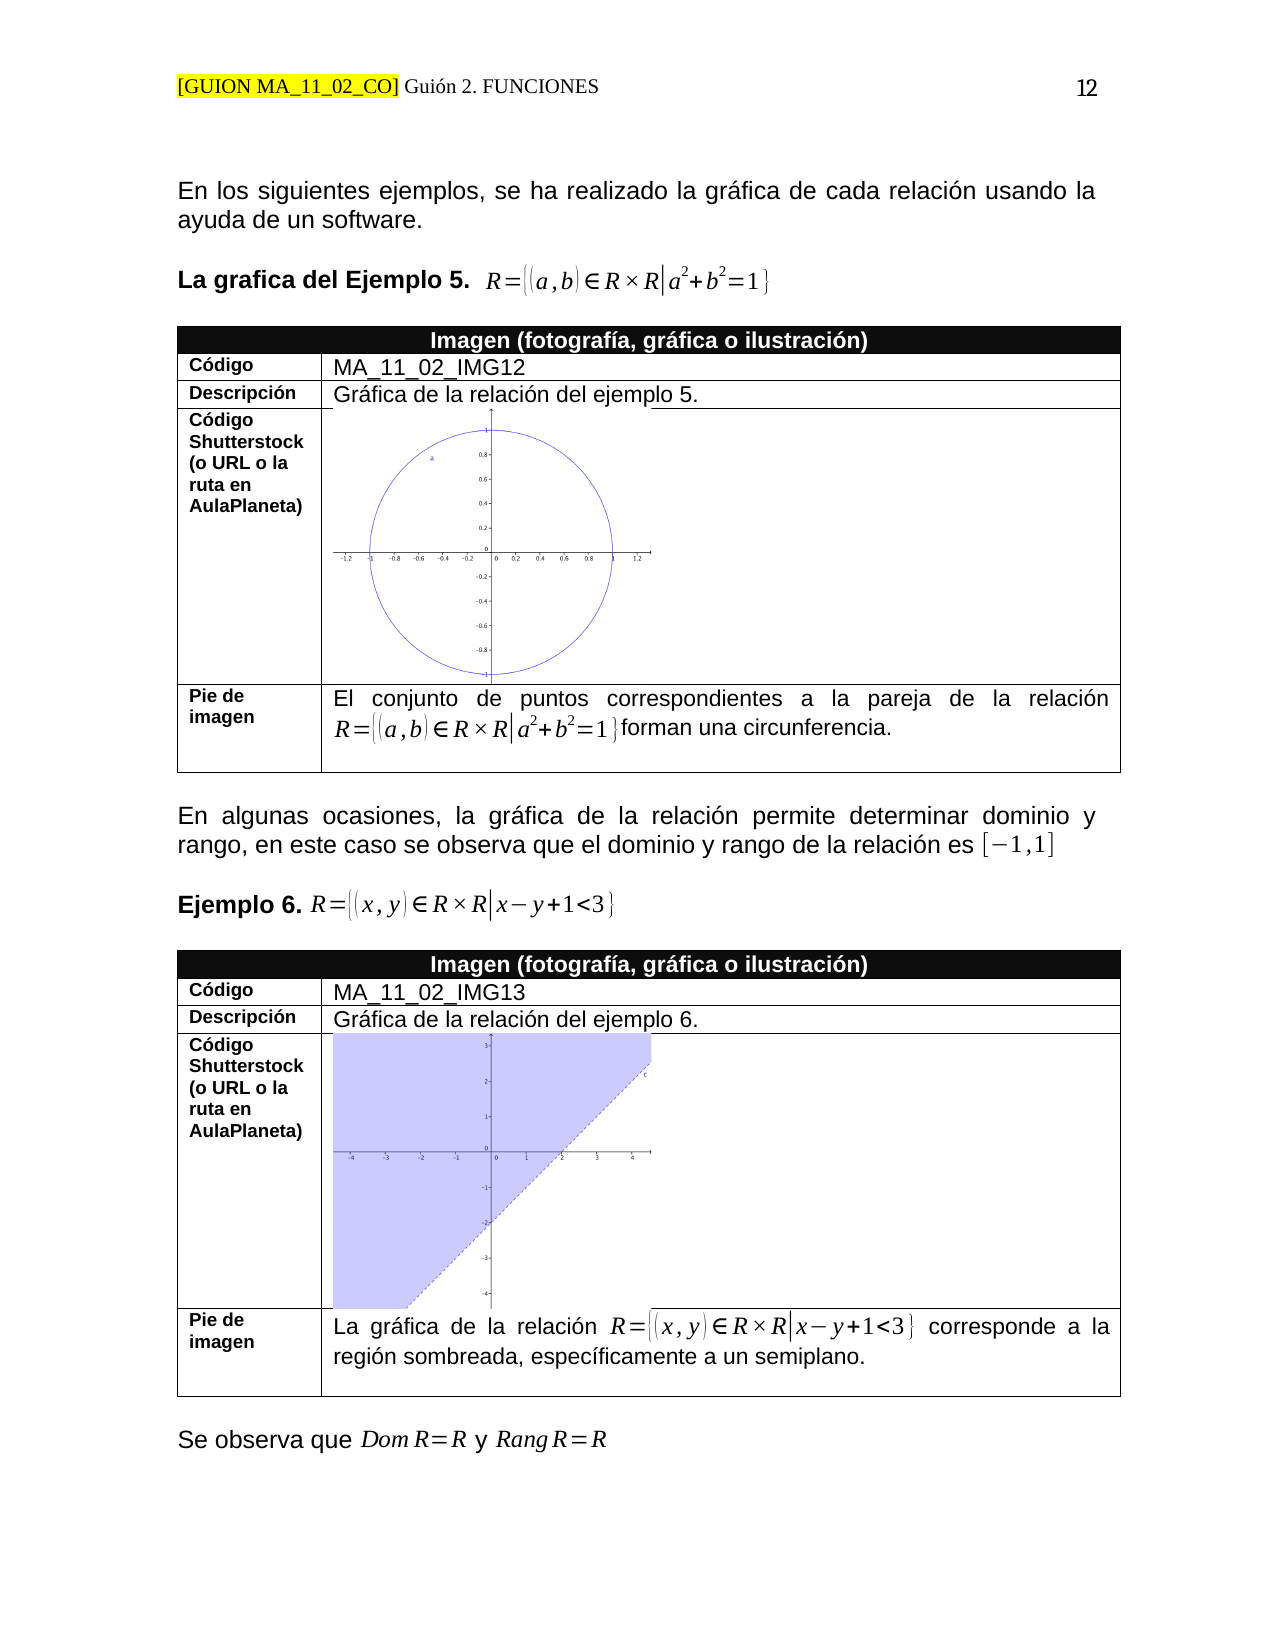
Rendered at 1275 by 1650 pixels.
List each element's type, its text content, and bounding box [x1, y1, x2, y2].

table_cell Gráfica de la relación del ejemplo 5. [322, 381, 1120, 408]
table_cell Pie de imagen [178, 1309, 321, 1396]
text En los siguientes ejemplos, se ha realizado la gráfica de cada relación usando la ayuda de un software. [177, 176, 1098, 234]
text Se observa que y [177, 1426, 1098, 1454]
table_cell Código [178, 979, 321, 1005]
table_header Imagen (fotografía, gráfica o ilustración) [178, 951, 1120, 978]
table_cell Código Shutterstock (o URL o la ruta en AulaPlaneta) [178, 409, 321, 683]
text La grafica del Ejemplo 5. [177, 263, 1098, 297]
table_cell [652, 409, 1120, 683]
text Ejemplo 6. [177, 888, 1098, 921]
table_cell El conjunto de puntos correspondientes a la pareja de la relación forman una circunferencia. [322, 685, 1120, 772]
table_cell Código [178, 354, 321, 380]
table_cell [322, 409, 333, 683]
text En algunas ocasiones, la gráfica de la relación permite determinar dominio y rango, en este caso se observa que el dominio y rango de la relación es [177, 801, 1098, 859]
table_cell [322, 1034, 333, 1308]
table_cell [178, 1034, 321, 1308]
table_cell La gráfica de la relación corresponde a la región sombreada, específicamente a un semiplano. [322, 1309, 1120, 1396]
table_cell [652, 1034, 1120, 1308]
table_cell MA_11_02_IMG12 [322, 354, 1120, 380]
table_cell Pie de imagen [178, 685, 321, 772]
table_cell Descripción [178, 1006, 321, 1032]
table_header Imagen (fotografía, gráfica o ilustración) [178, 327, 1120, 353]
table_cell Descripción [178, 381, 321, 408]
table_cell Gráfica de la relación del ejemplo 6. [322, 1006, 1120, 1032]
picture [333, 1033, 652, 1309]
table_cell MA_11_02_IMG13 [322, 979, 1120, 1005]
picture [333, 408, 652, 684]
